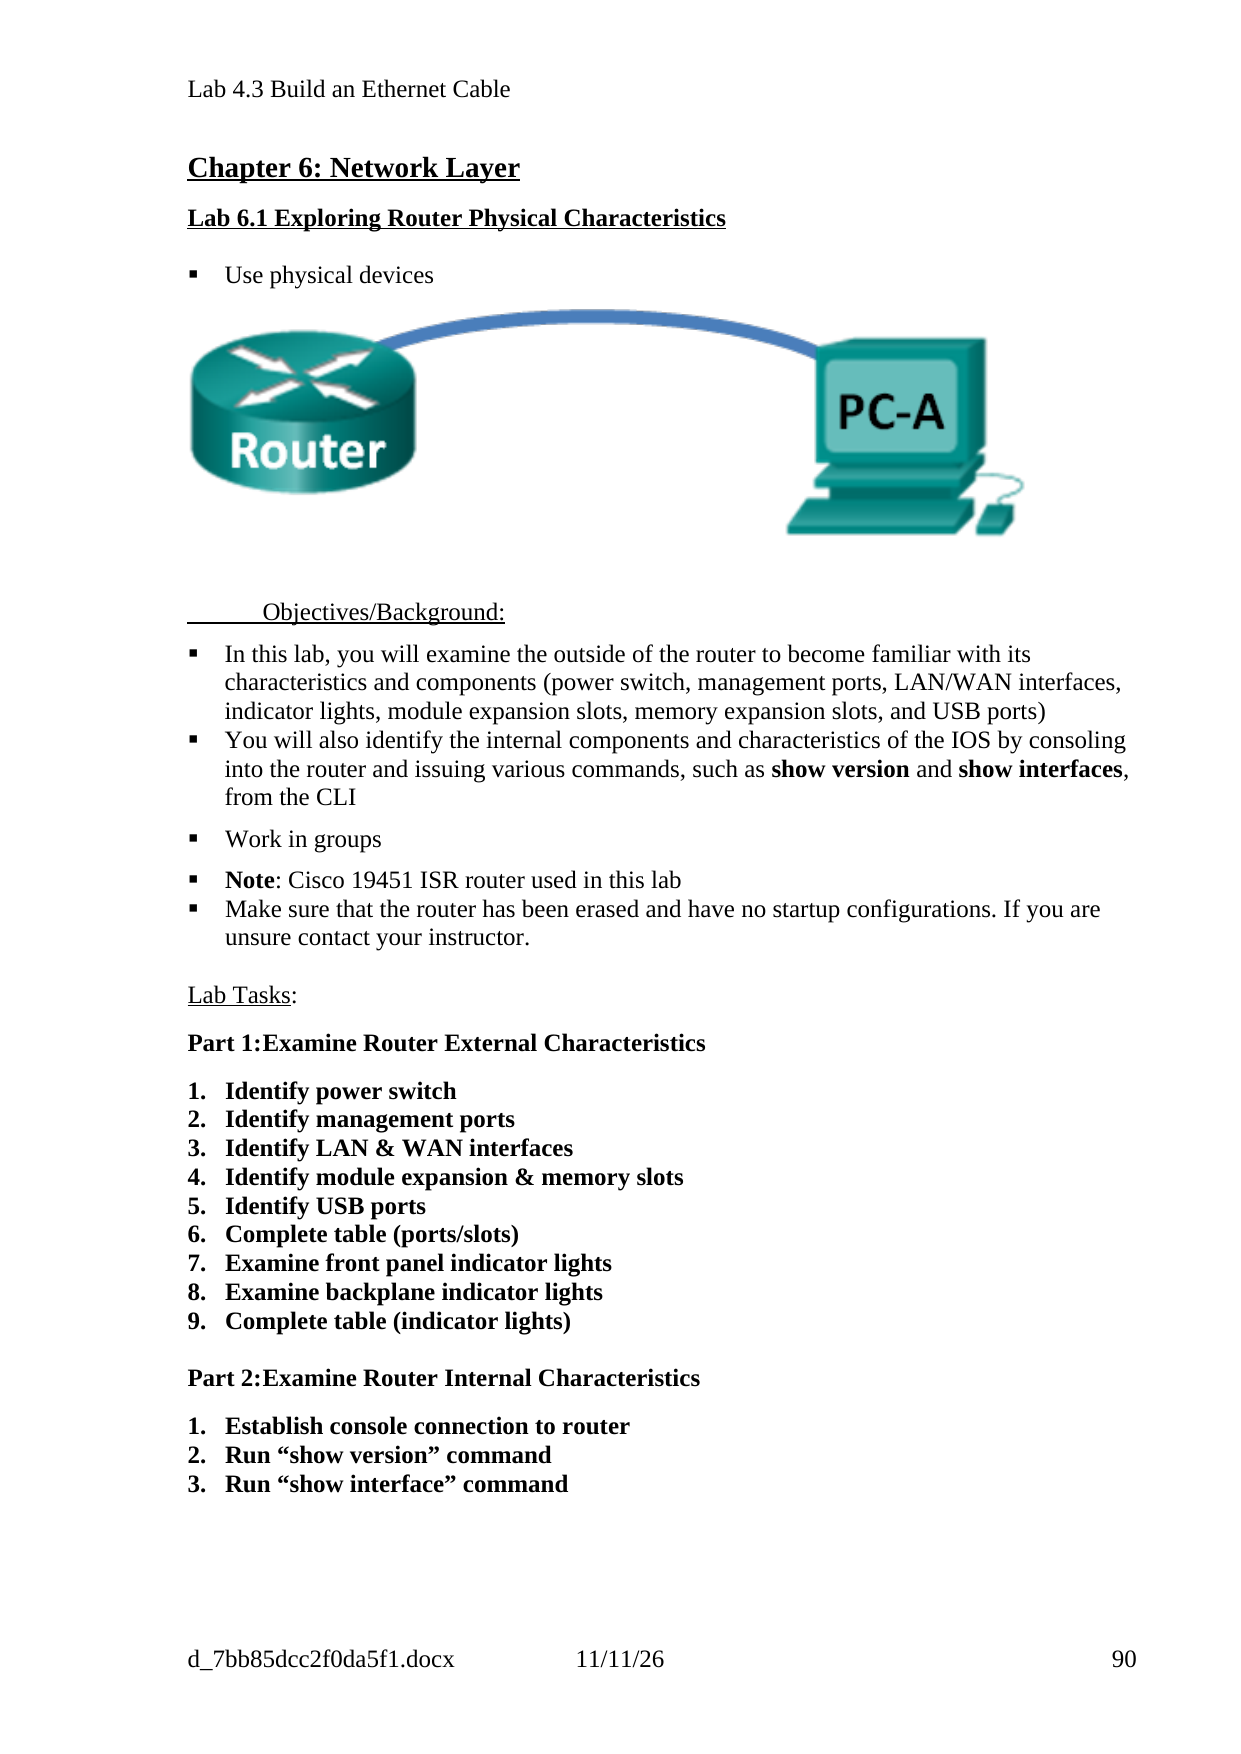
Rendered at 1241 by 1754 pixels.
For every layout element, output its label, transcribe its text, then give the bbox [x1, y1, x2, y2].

list Identify USB ports [187, 1191, 1137, 1219]
list Identify management ports [187, 1104, 1137, 1133]
list Note: Cisco 19451 ISR router used in this lab [187, 865, 1137, 894]
list In this lab, you will examine the outside of the router to become familiar with its characteristics and components (power switch, management ports, LAN/WAN interfaces, indicator lights, module expansion slots, memory expansion slots, and USB ports) [187, 639, 1137, 725]
list Complete table (indicator lights) [187, 1306, 1137, 1334]
subtitle Chapter 6: Network Layer [187, 150, 1137, 183]
list Establish console connection to router [187, 1411, 1137, 1440]
list Identify module expansion & memory slots [187, 1162, 1137, 1191]
list Examine front panel indicator lights [187, 1248, 1137, 1277]
text Part 2: Examine Router Internal Characteristics [187, 1363, 1137, 1392]
list Identify LAN & WAN interfaces [187, 1133, 1137, 1162]
list Run “show interface” command [187, 1469, 1137, 1497]
list Identify power switch [187, 1076, 1137, 1104]
list Complete table (ports/slots) [187, 1219, 1137, 1248]
list Work in groups [187, 824, 1137, 852]
text Objectives/Background: [187, 597, 1137, 626]
list Examine backplane indicator lights [187, 1277, 1137, 1306]
subtitle Lab 6.1 Exploring Router Physical Characteristics [187, 203, 1137, 231]
list Run “show version” command [187, 1440, 1137, 1469]
picture [187, 308, 1033, 544]
text Lab Tasks: [187, 980, 1137, 1009]
text Part 1: Examine Router External Characteristics [187, 1028, 1137, 1057]
list You will also identify the internal components and characteristics of the IOS by consoling into the router and issuing various commands, such as show version and show interfaces, from the CLI [187, 725, 1137, 811]
list Use physical devices [187, 260, 1137, 289]
list Make sure that the router has been erased and have no startup configurations. If you are unsure contact your instructor. [187, 894, 1137, 951]
